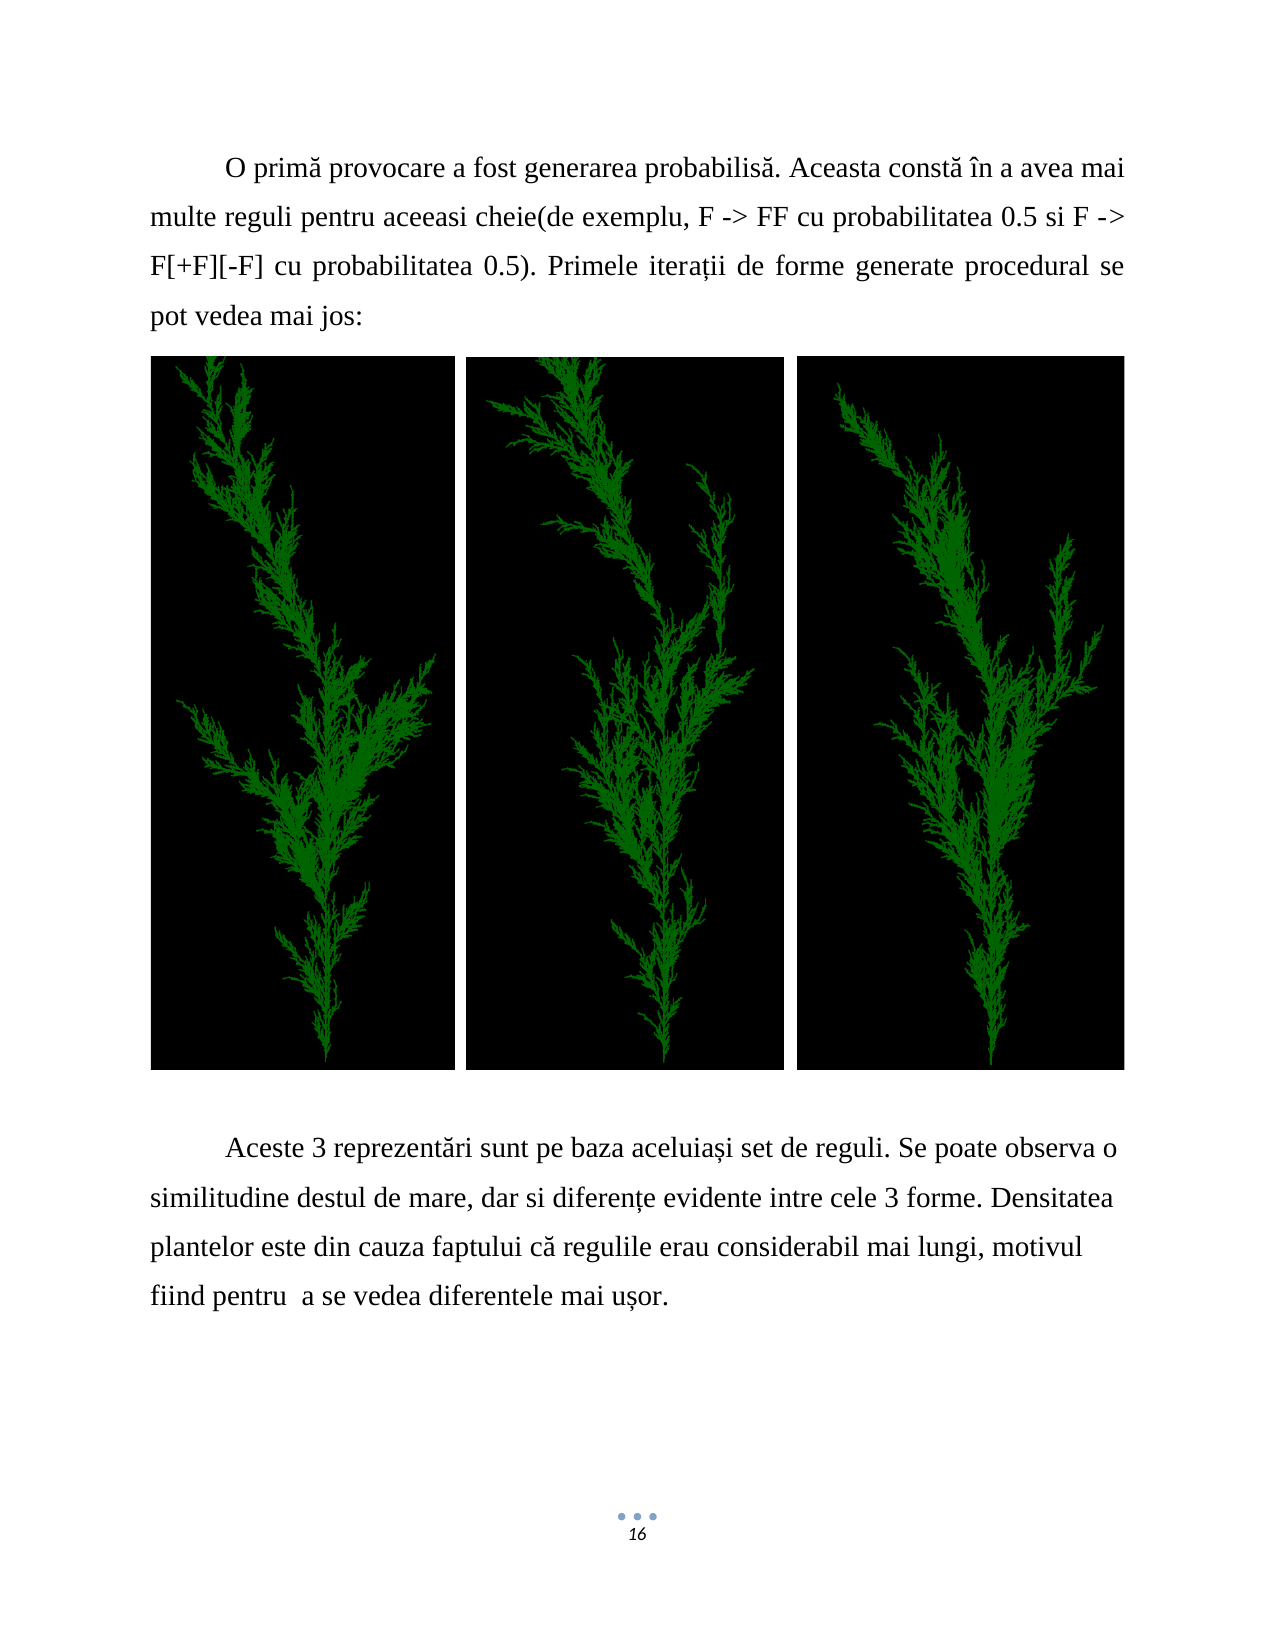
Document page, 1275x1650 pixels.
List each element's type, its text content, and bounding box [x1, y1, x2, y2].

text Aceste 3 reprezentări sunt pe baza aceluiași set de reguli. Se poate observa o similitudine destul de mare, dar si diferențe evidente intre cele 3 forme. Densitatea plantelor este din cauza faptului că regulile erau considerabil mai lungi, motivul fiind pentru a se vedea diferentele mai ușor. [150, 1130, 1125, 1312]
text O primă provocare a fost generarea probabilisă. Aceasta constă în a avea mai multe reguli pentru aceeasi cheie(de exemplu, F -> FF cu probabilitatea 0.5 si F -> F[+F][-F] cu probabilitatea 0.5). Primele iterații de forme generate procedural se pot vedea mai jos: [150, 150, 1125, 331]
picture [150, 347, 1125, 1070]
